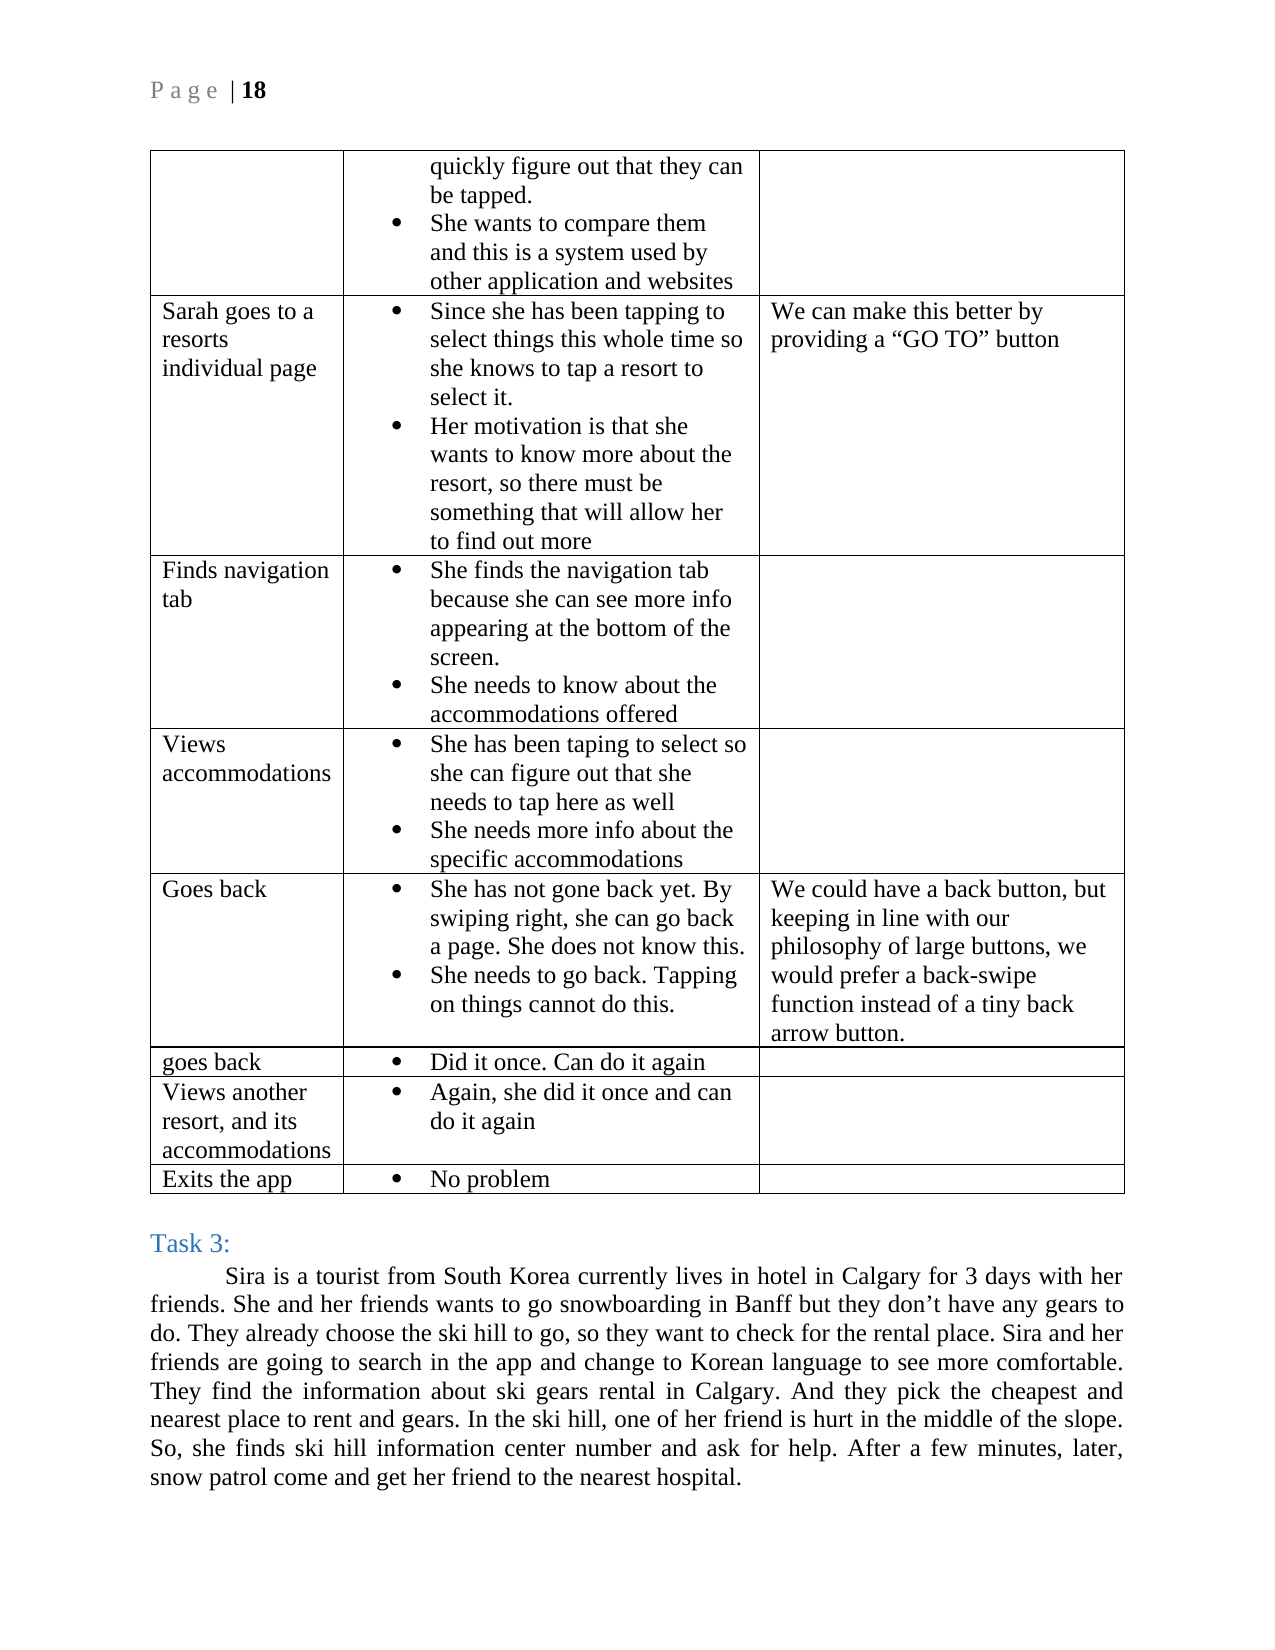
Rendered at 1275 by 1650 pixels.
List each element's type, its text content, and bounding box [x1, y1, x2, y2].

table_cell No problem [344, 1165, 759, 1193]
table_cell She has been taping to select so she can figure out that she needs to tap here as well She needs more info about the specific accommodations [344, 729, 759, 873]
table_cell Again, she did it once and can do it again [344, 1077, 759, 1163]
subtitle Task 3: [150, 1227, 1125, 1258]
table_cell [760, 729, 1124, 873]
table_cell We could have a back button, but keeping in line with our philosophy of large buttons, we would prefer a back-swipe function instead of a tiny back arrow button. [760, 874, 1124, 1046]
table_cell Goes back [151, 874, 343, 1046]
table_cell Finds navigation tab [151, 556, 343, 728]
table_cell [760, 1048, 1124, 1076]
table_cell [344, 151, 759, 295]
table_cell Views accommodations [151, 729, 343, 873]
table_cell Since she has been tapping to select things this whole time so she knows to tap a resort to select it. Her motivation is that she wants to know more about the resort, so there must be something that will allow her to find out more [344, 296, 759, 554]
table_cell We can make this better by providing a “GO TO” button [760, 296, 1124, 554]
table_cell Views another resort, and its accommodations [151, 1077, 343, 1163]
table_cell [760, 1077, 1124, 1163]
text Sira is a tourist from South Korea currently lives in hotel in Calgary for 3 days with her friends. She and her friends wants to go snowboarding in Banff but they don’t have any gears to do. They already choose the ski hill to go, so they want to check for the rental place. Sira and her friends are going to search in the app and change to Korean language to see more comfortable. They find the information about ski gears rental in Calgary. And they pick the cheapest and nearest place to rent and gears. In the ski hill, one of her friend is hurt in the middle of the slope. So, she finds ski hill information center number and ask for help. After a few minutes, later, snow patrol come and get her friend to the nearest hospital. [150, 1261, 1125, 1491]
table_cell [760, 556, 1124, 728]
table_cell Exits the app [151, 1165, 343, 1193]
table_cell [151, 151, 343, 295]
table_cell Did it once. Can do it again [344, 1048, 759, 1076]
table_cell She has not gone back yet. By swiping right, she can go back a page. She does not know this. She needs to go back. Tapping on things cannot do this. [344, 874, 759, 1046]
table_cell Sarah goes to a resorts individual page [151, 296, 343, 554]
table_cell goes back [151, 1048, 343, 1076]
table_cell She finds the navigation tab because she can see more info appearing at the bottom of the screen. She needs to know about the accommodations offered [344, 556, 759, 728]
table_cell [760, 1165, 1124, 1193]
table_cell [760, 151, 1124, 295]
